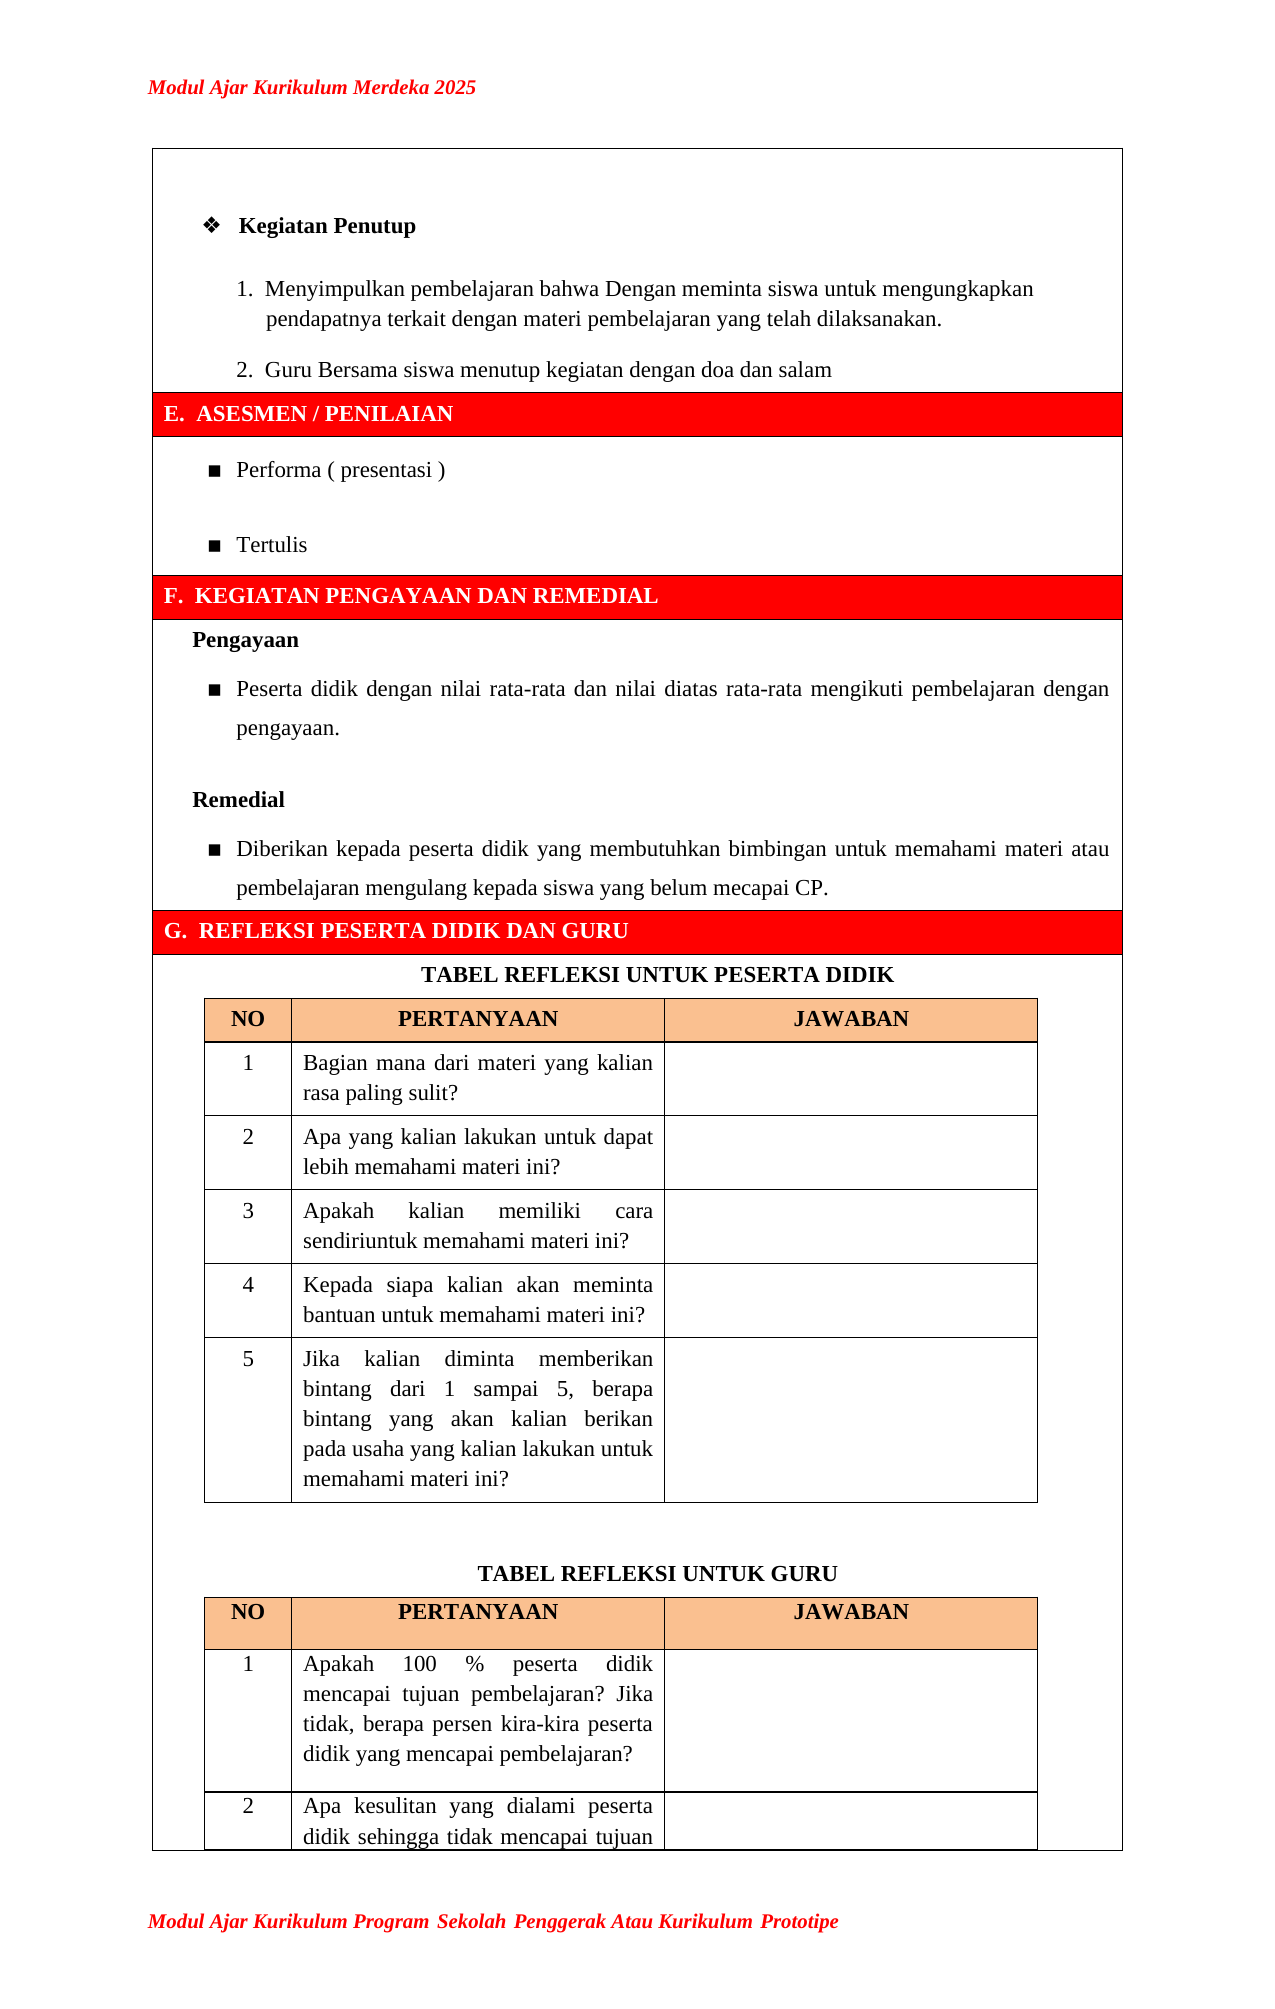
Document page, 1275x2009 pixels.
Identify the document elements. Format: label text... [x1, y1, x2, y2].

table_cell G. REFLEKSI PESERTA DIDIK DAN GURU [153, 911, 1122, 954]
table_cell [153, 149, 1122, 392]
table_cell Pengayaan Peserta didik dengan nilai rata-rata dan nilai diatas rata-rata mengikuti pembelajaran dengan pengayaan. Remedial Diberikan kepada peserta didik yang membutuhkan bimbingan untuk memahami materi atau pembelajaran mengulang kepada siswa yang belum mecapai CP. [153, 620, 1122, 910]
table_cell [153, 955, 1122, 1850]
table_cell E. ASESMEN / PENILAIAN [153, 393, 1122, 436]
table_cell Performa ( presentasi ) Tertulis [153, 437, 1122, 575]
table_cell F. KEGIATAN PENGAYAAN DAN REMEDIAL [153, 576, 1122, 619]
